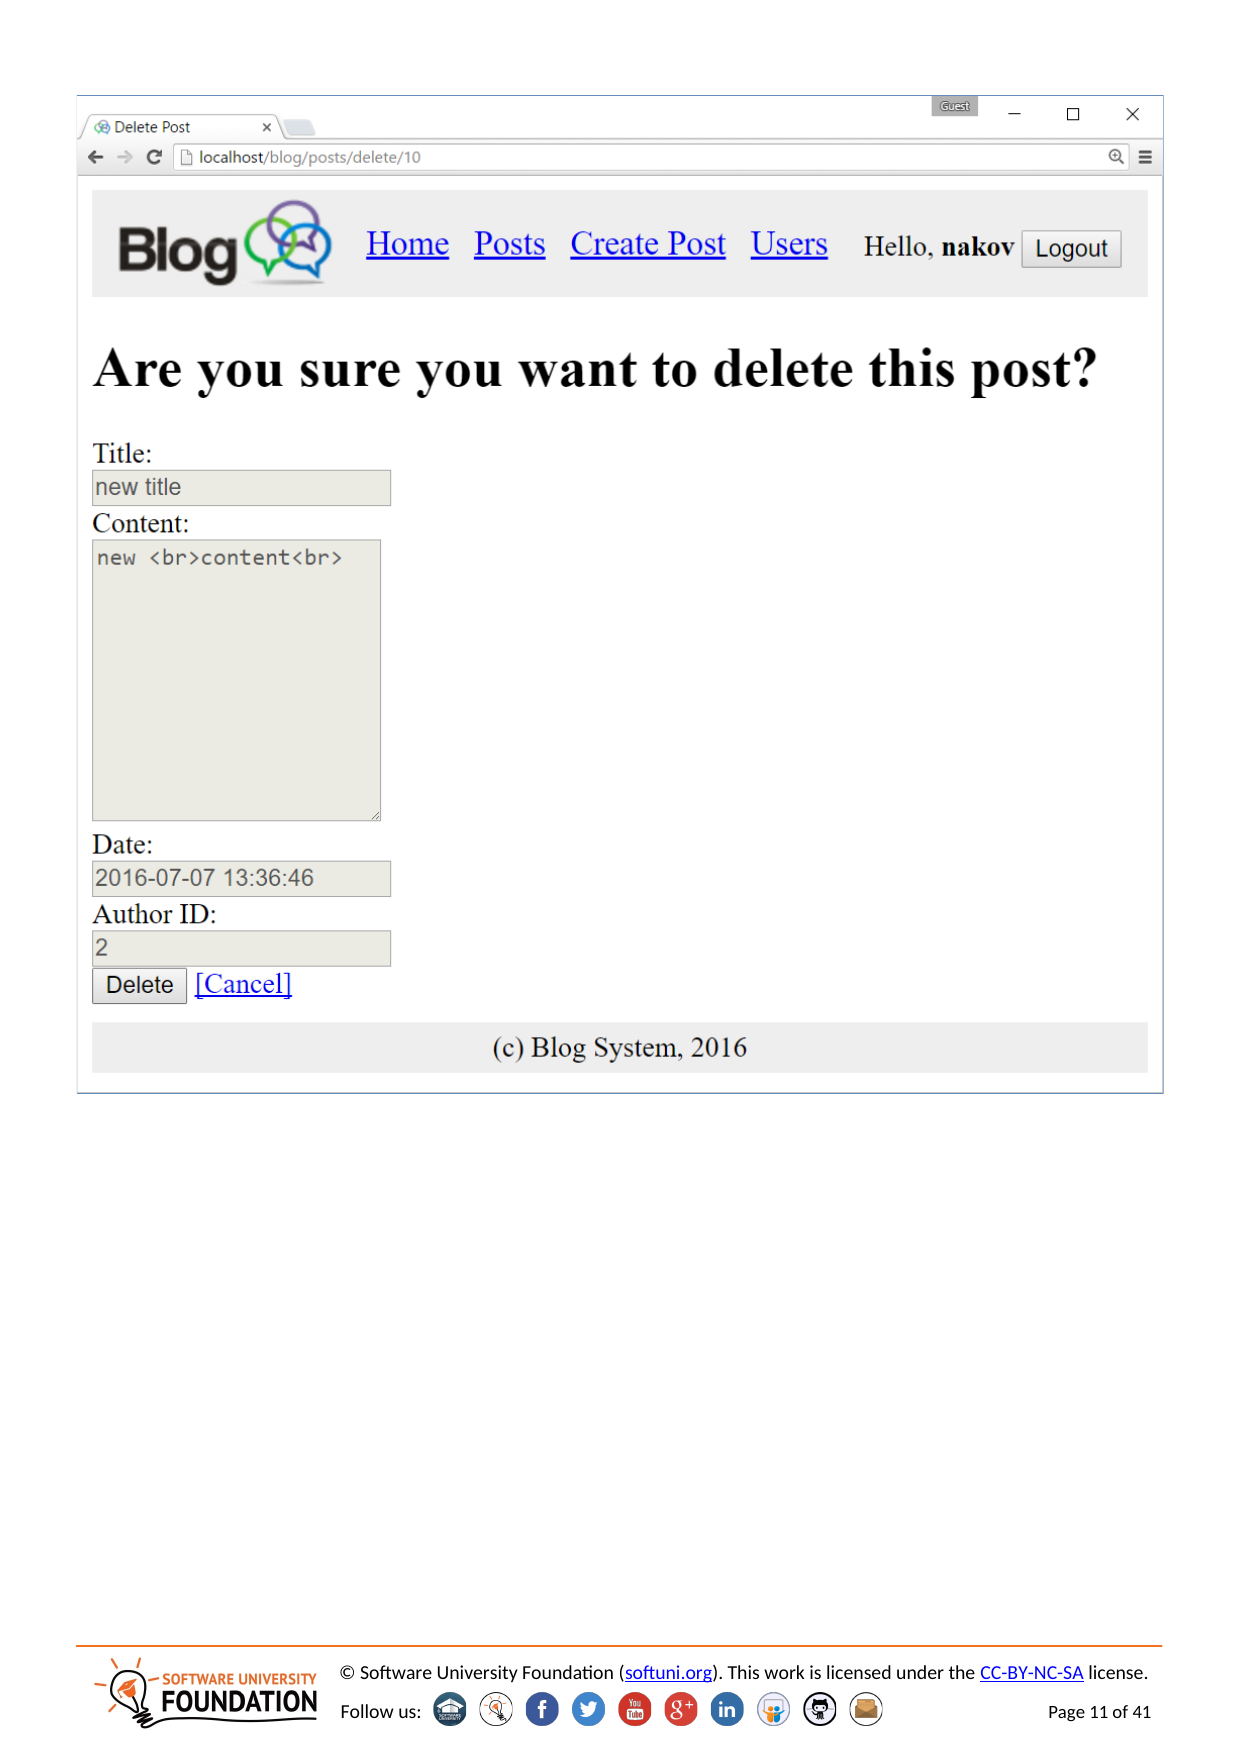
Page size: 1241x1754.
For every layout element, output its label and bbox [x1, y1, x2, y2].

picture [757, 1692, 790, 1726]
picture [618, 1692, 652, 1726]
picture [664, 1692, 698, 1726]
picture [803, 1692, 837, 1726]
picture [572, 1692, 605, 1726]
picture [433, 1692, 467, 1726]
picture [76, 95, 1164, 1094]
picture [849, 1692, 883, 1726]
picture [93, 1656, 317, 1729]
picture [479, 1692, 513, 1726]
picture [525, 1692, 559, 1726]
picture [710, 1692, 744, 1726]
